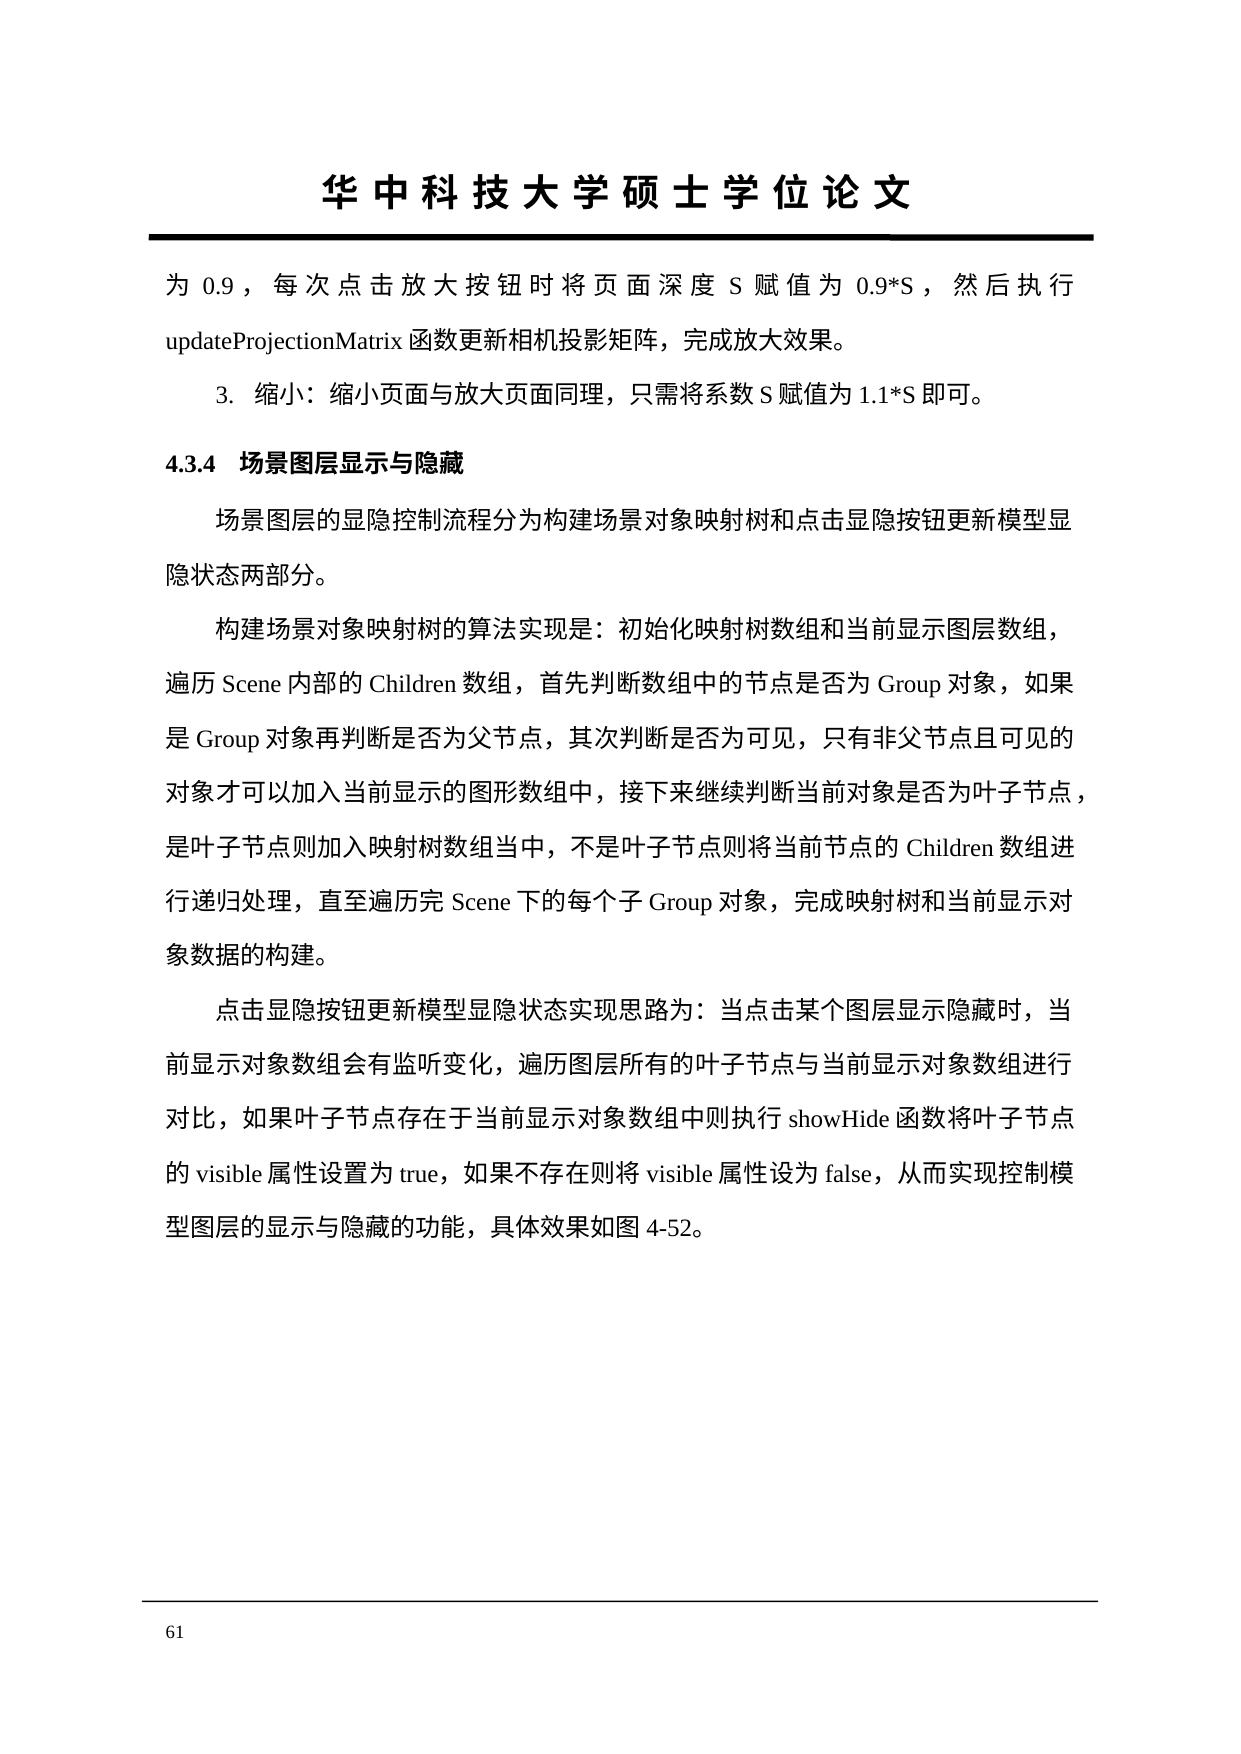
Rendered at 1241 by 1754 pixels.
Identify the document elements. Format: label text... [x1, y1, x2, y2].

text 场景图层的显隐控制流程分为构建场景对象映射树和点击显隐按钮更新模型显隐状态两部分。 [165, 501, 1075, 591]
list 缩小：缩小页面与放大页面同理，只需将系数S赋值为1.1*S即可。 [165, 374, 1075, 411]
subtitle 场景图层显示与隐藏 [165, 443, 1075, 480]
text 构建场景对象映射树的算法实现是：初始化映射树数组和当前显示图层数组，遍历Scene内部的Children数组，首先判断数组中的节点是否为Group对象，如果是Group对象再判断是否为父节点，其次判断是否为可见，只有非父节点且可见的对象才可以加入当前显示的图形数组中，接下来继续判断当前对象是否为叶子节点，是叶子节点则加入映射树数组当中，不是叶子节点则将当前节点的Children数组进行递归处理，直至遍历完Scene下的每个子Group对象，完成映射树和当前显示对象数据的构建。 [165, 609, 1075, 972]
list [165, 266, 1075, 356]
